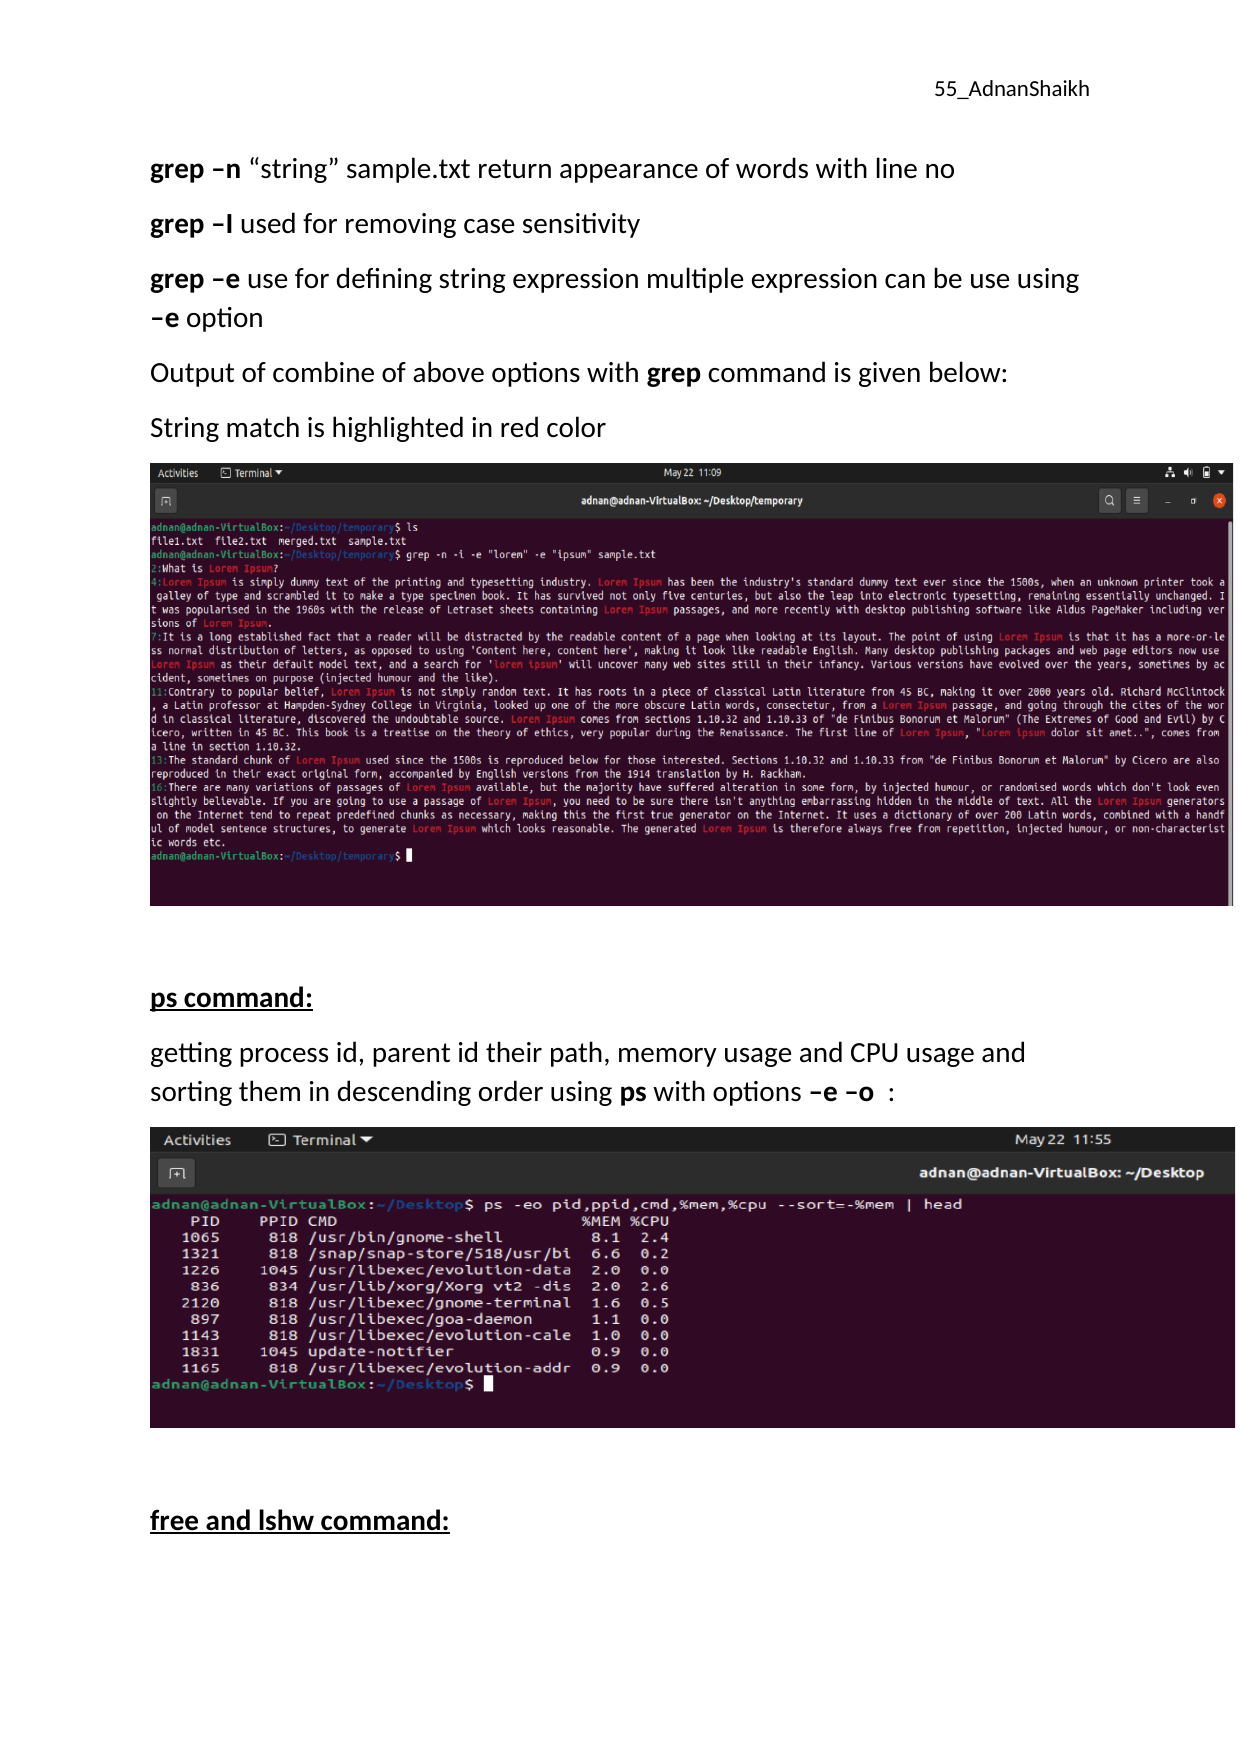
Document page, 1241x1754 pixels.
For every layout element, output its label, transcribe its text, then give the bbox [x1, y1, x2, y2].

text grep –e use for defining string expression multiple expression can be use using –e option [150, 260, 1090, 334]
text ps command: [150, 979, 1090, 1015]
text free and lshw command: [150, 1502, 1090, 1537]
text Output of combine of above options with grep command is given below: [150, 354, 1090, 389]
picture [150, 1127, 1236, 1428]
text grep –n “string” sample.txt return appearance of words with line no [150, 150, 1090, 186]
text grep –I used for removing case sensitivity [150, 205, 1090, 241]
text String match is highlighted in red color [150, 409, 1090, 444]
text getting process id, parent id their path, memory usage and CPU usage and sorting them in descending order using ps with options –e –o : [150, 1034, 1090, 1108]
picture [150, 463, 1234, 906]
